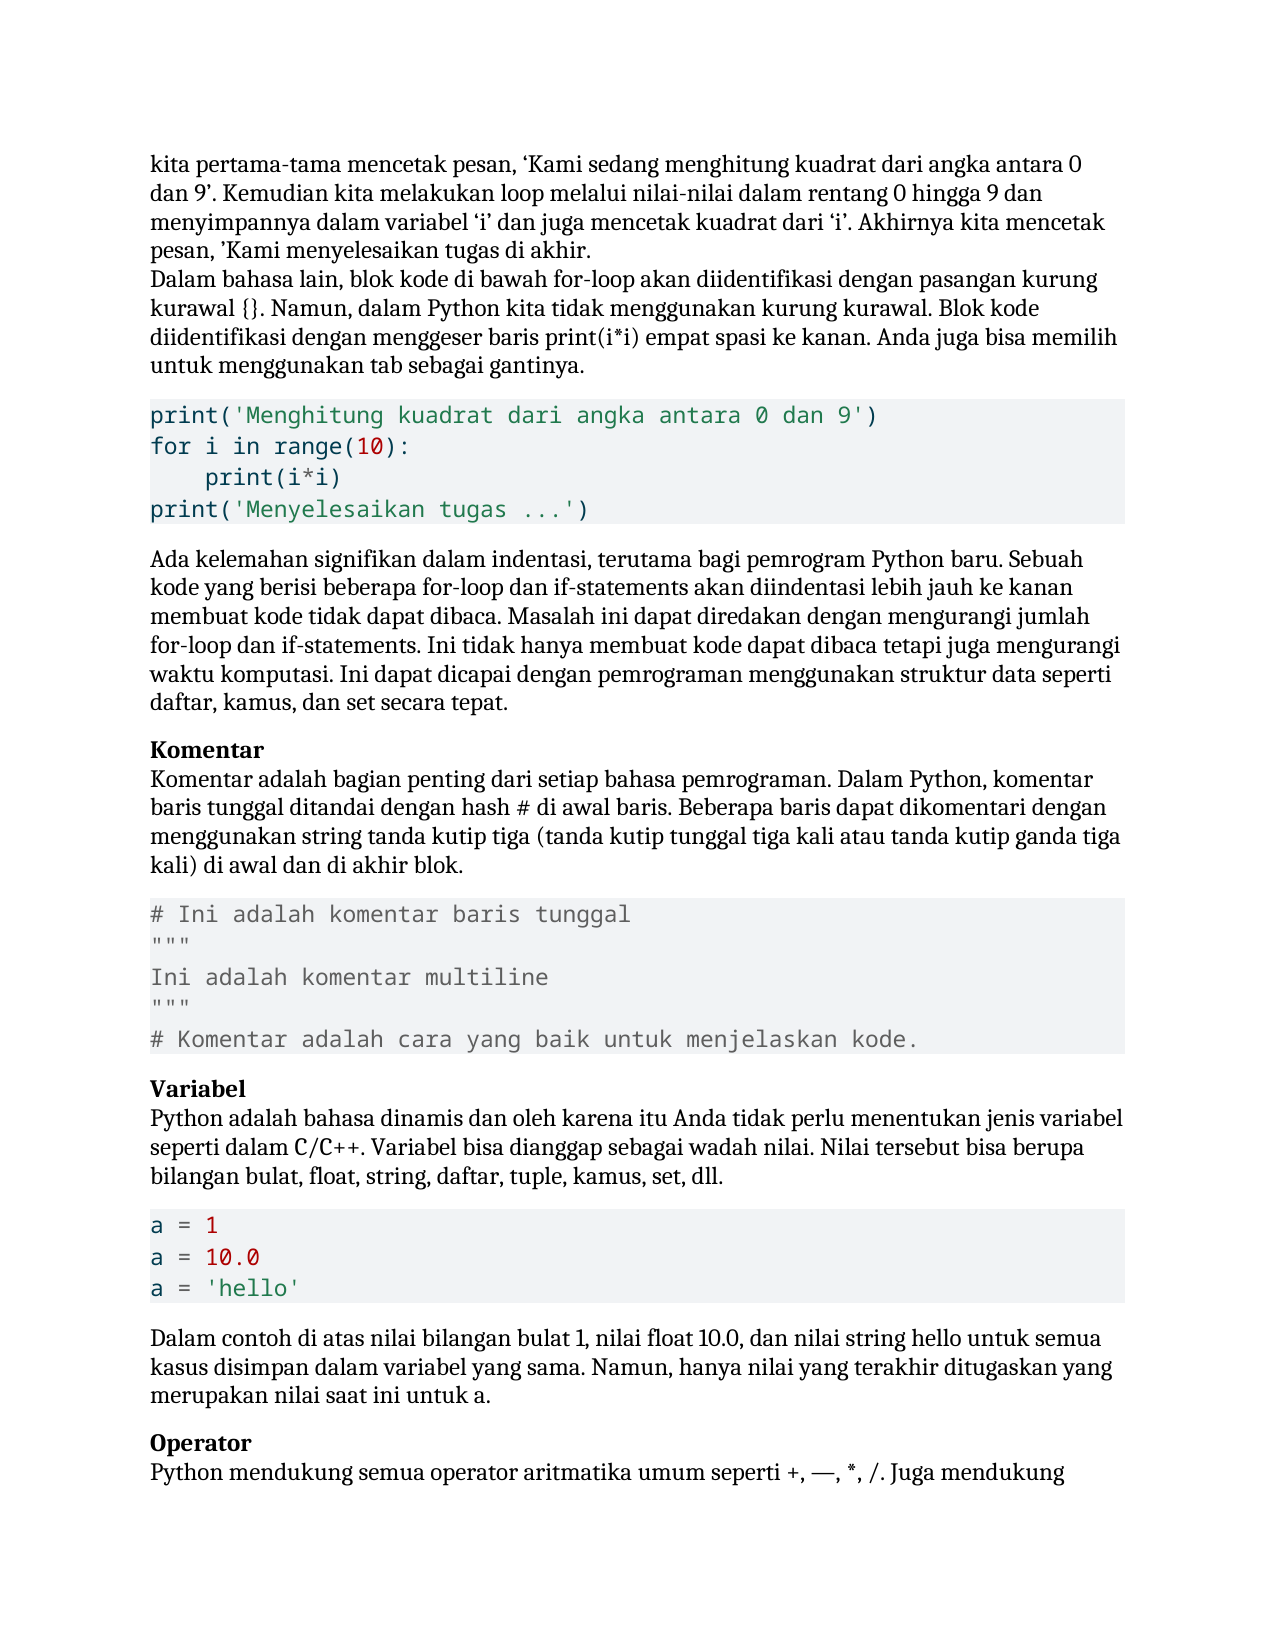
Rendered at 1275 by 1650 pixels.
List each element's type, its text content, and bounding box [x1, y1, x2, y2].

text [150, 150, 1125, 380]
text a = 1 a = 10.0 a = 'hello' [219, 1209, 1125, 1303]
text # Ini adalah komentar baris tunggal """ Ini adalah komentar multiline """ # Komentar adalah cara yang baik untuk menjelaskan kode. [150, 898, 1125, 1054]
text Dalam contoh di atas nilai bilangan bulat 1, nilai float 10.0, dan nilai string hello untuk semua kasus disimpan dalam variabel yang sama. Namun, hanya nilai yang terakhir ditugaskan yang merupakan nilai saat ini untuk a. [150, 1324, 1125, 1410]
text Variabel Python adalah bahasa dinamis dan oleh karena itu Anda tidak perlu menentukan jenis variabel seperti dalam C/C++. Variabel bisa dianggap sebagai wadah nilai. Nilai tersebut bisa berupa bilangan bulat, float, string, daftar, tuple, kamus, set, dll. [150, 1075, 1125, 1190]
text print('Menghitung kuadrat dari angka antara 0 dan 9') for i in range(10): print(i*i) print('Menyelesaikan tugas ...') [150, 399, 1125, 524]
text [150, 1429, 1125, 1486]
text Komentar Komentar adalah bagian penting dari setiap bahasa pemrograman. Dalam Python, komentar baris tunggal ditandai dengan hash # di awal baris. Beberapa baris dapat dikomentari dengan menggunakan string tanda kutip tiga (tanda kutip tunggal tiga kali atau tanda kutip ganda tiga kali) di awal dan di akhir blok. [150, 736, 1125, 879]
text Ada kelemahan signifikan dalam indentasi, terutama bagi pemrogram Python baru. Sebuah kode yang berisi beberapa for-loop dan if-statements akan diindentasi lebih jauh ke kanan membuat kode tidak dapat dibaca. Masalah ini dapat diredakan dengan mengurangi jumlah for-loop dan if-statements. Ini tidak hanya membuat kode dapat dibaca tetapi juga mengurangi waktu komputasi. Ini dapat dicapai dengan pemrograman menggunakan struktur data seperti daftar, kamus, dan set secara tepat. [150, 544, 1125, 717]
